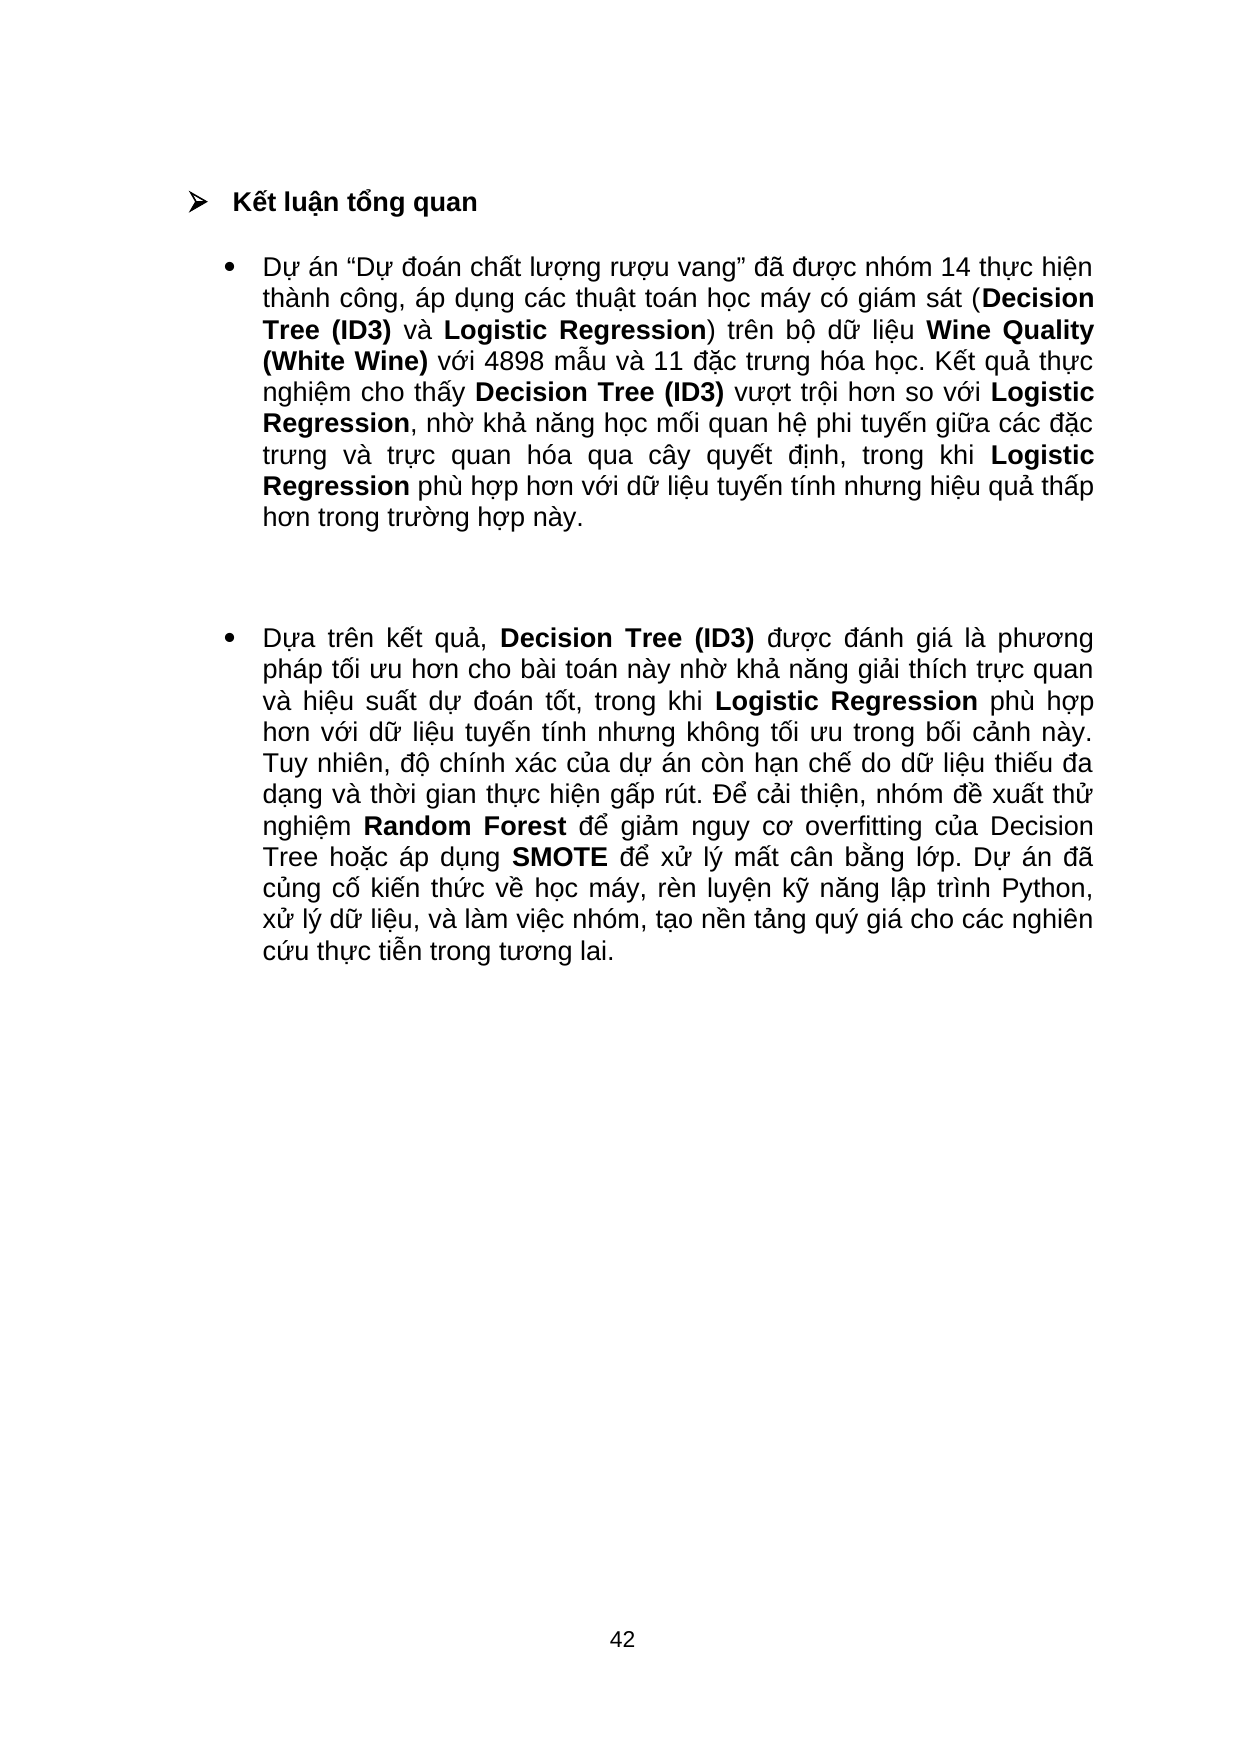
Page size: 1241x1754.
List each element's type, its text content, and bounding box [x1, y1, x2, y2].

list Dựa trên kết quả, Decision Tree (ID3) được đánh giá là phương pháp tối ưu hơn cho bài toán này nhờ khả năng giải thích trực quan và hiệu suất dự đoán tốt, trong khi Logistic Regression phù hợp hơn với dữ liệu tuyến tính nhưng không tối ưu trong bối cảnh này. Tuy nhiên, độ chính xác của dự án còn hạn chế do dữ liệu thiếu đa dạng và thời gian thực hiện gấp rút. Để cải thiện, nhóm đề xuất thử nghiệm Random Forest để giảm nguy cơ overfitting của Decision Tree hoặc áp dụng SMOTE để xử lý mất cân bằng lớp. Dự án đã củng cố kiến thức về học máy, rèn luyện kỹ năng lập trình Python, xử lý dữ liệu, và làm việc nhóm, tạo nền tảng quý giá cho các nghiên cứu thực tiễn trong tương lai. [225, 622, 1094, 966]
list Dự án “Dự đoán chất lượng rượu vang” đã được nhóm 14 thực hiện thành công, áp dụng các thuật toán học máy có giám sát (Decision Tree (ID3) và Logistic Regression) trên bộ dữ liệu Wine Quality (White Wine) với 4898 mẫu và 11 đặc trưng hóa học. Kết quả thực nghiệm cho thấy Decision Tree (ID3) vượt trội hơn so với Logistic Regression, nhờ khả năng học mối quan hệ phi tuyến giữa các đặc trưng và trực quan hóa qua cây quyết định, trong khi Logistic Regression phù hợp hơn với dữ liệu tuyến tính nhưng hiệu quả thấp hơn trong trường hợp này. [225, 251, 1094, 532]
list Kết luận tổng quan [187, 186, 1094, 217]
